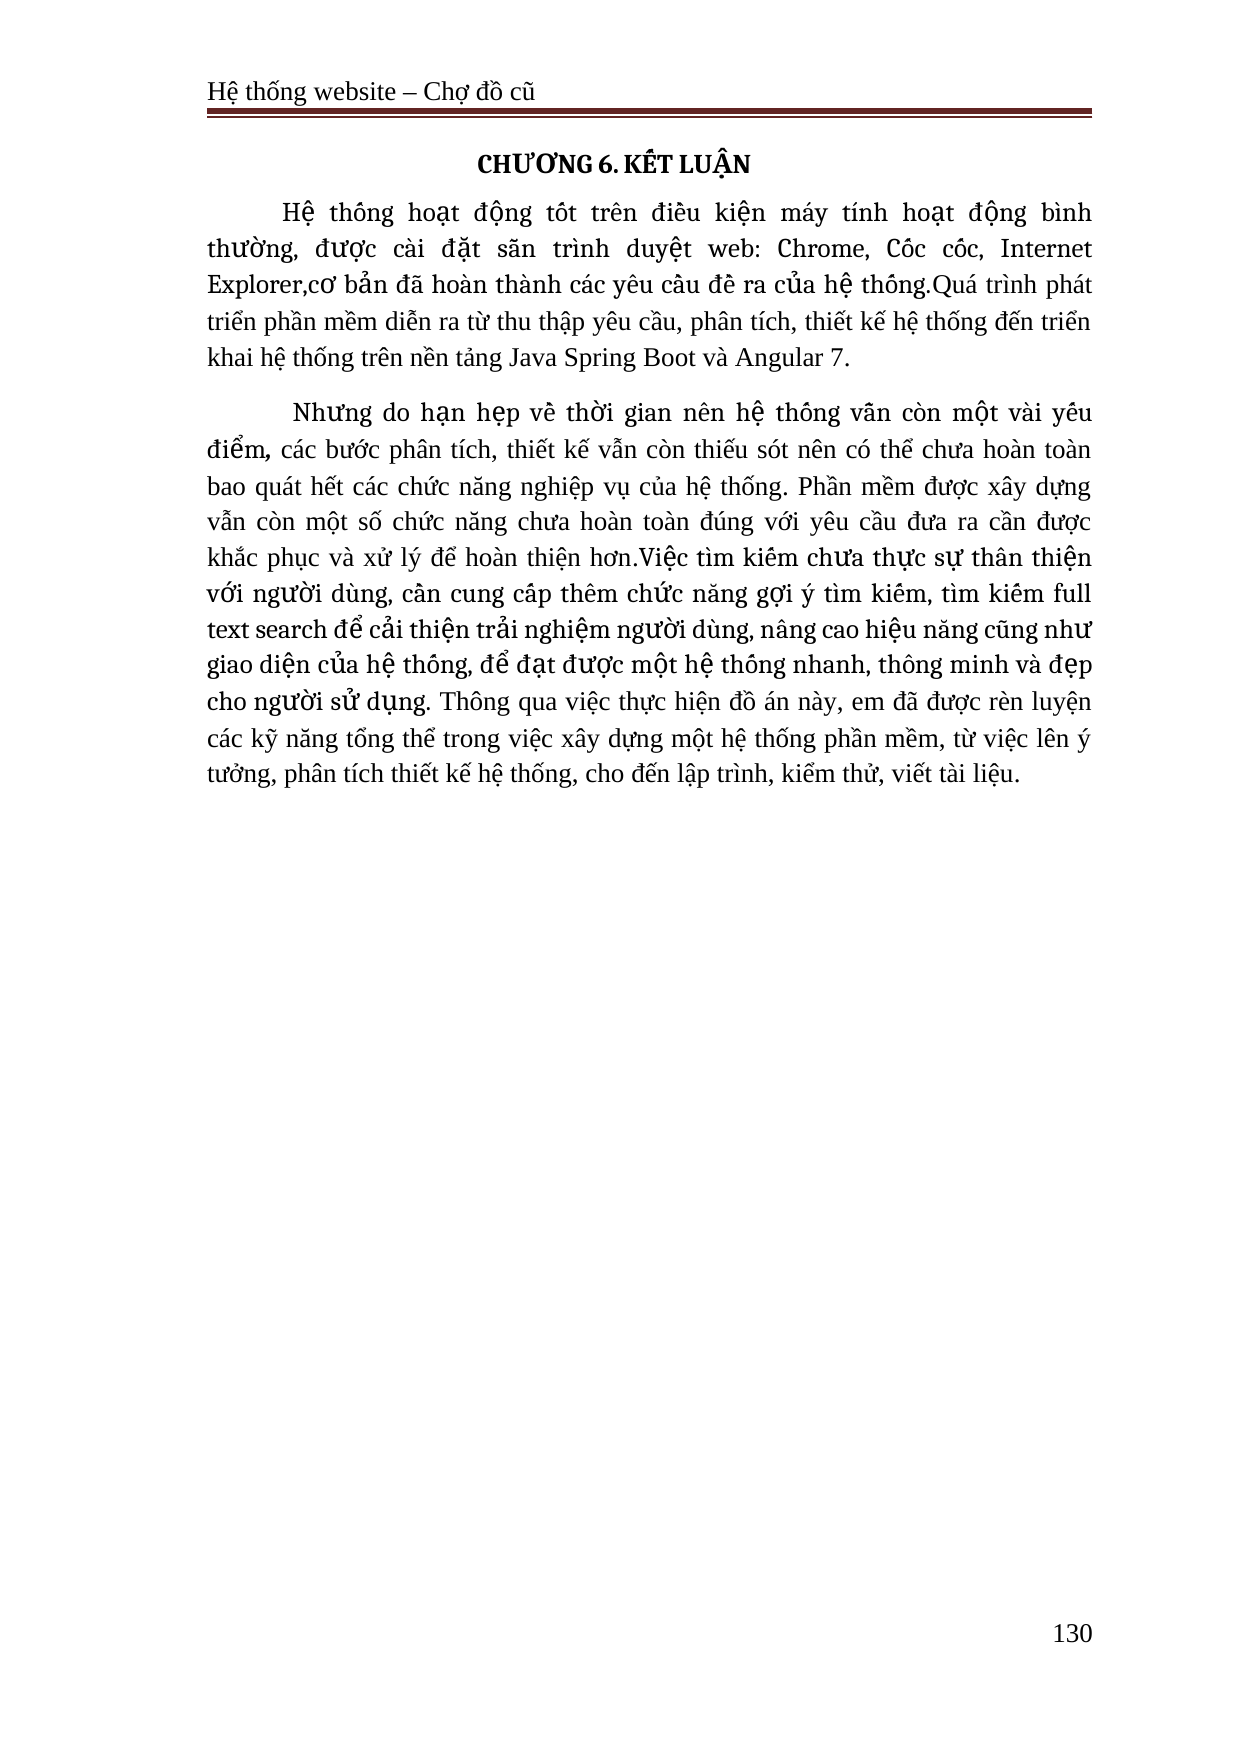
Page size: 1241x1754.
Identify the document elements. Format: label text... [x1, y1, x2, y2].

text Hệ thống hoạt động tốt trên điều kiện máy tính hoạt động bình thường, được cài đặt sẵn trình duyệt web: Chrome, Cốc cốc, Internet Explorer,cơ bản đã hoàn thành các yêu cầu đề ra của hệ thống.Quá trình phát triển phần mềm diễn ra từ thu thập yêu cầu, phân tích, thiết kế hệ thống đến triển khai hệ thống trên nền tảng Java Spring Boot và Angular 7. [207, 197, 1092, 372]
text Nhưng do hạn hẹp về thời gian nên hệ thống vẫn còn một vài yếu điểm, các bước phân tích, thiết kế vẫn còn thiếu sót nên có thể chưa hoàn toàn bao quát hết các chức năng nghiệp vụ của hệ thống. Phần mềm được xây dựng vẫn còn một số chức năng chưa hoàn toàn đúng với yêu cầu đưa ra cần được khắc phục và xử lý để hoàn thiện hơn.Việc tìm kiếm chưa thực sự thân thiện với người dùng, cần cung cấp thêm chức năng gợi ý tìm kiếm, tìm kiếm full text search để cải thiện trải nghiệm người dùng, nâng cao hiệu năng cũng như giao diện của hệ thống, để đạt được một hệ thống nhanh, thông minh và đẹp cho người sử dụng. Thông qua việc thực hiện đồ án này, em đã được rèn luyện các kỹ năng tổng thể trong việc xây dựng một hệ thống phần mềm, từ việc lên ý tưởng, phân tích thiết kế hệ thống, cho đến lập trình, kiểm thử, viết tài liệu. [207, 397, 1092, 789]
subtitle KẾT LUẬN [207, 149, 1092, 180]
